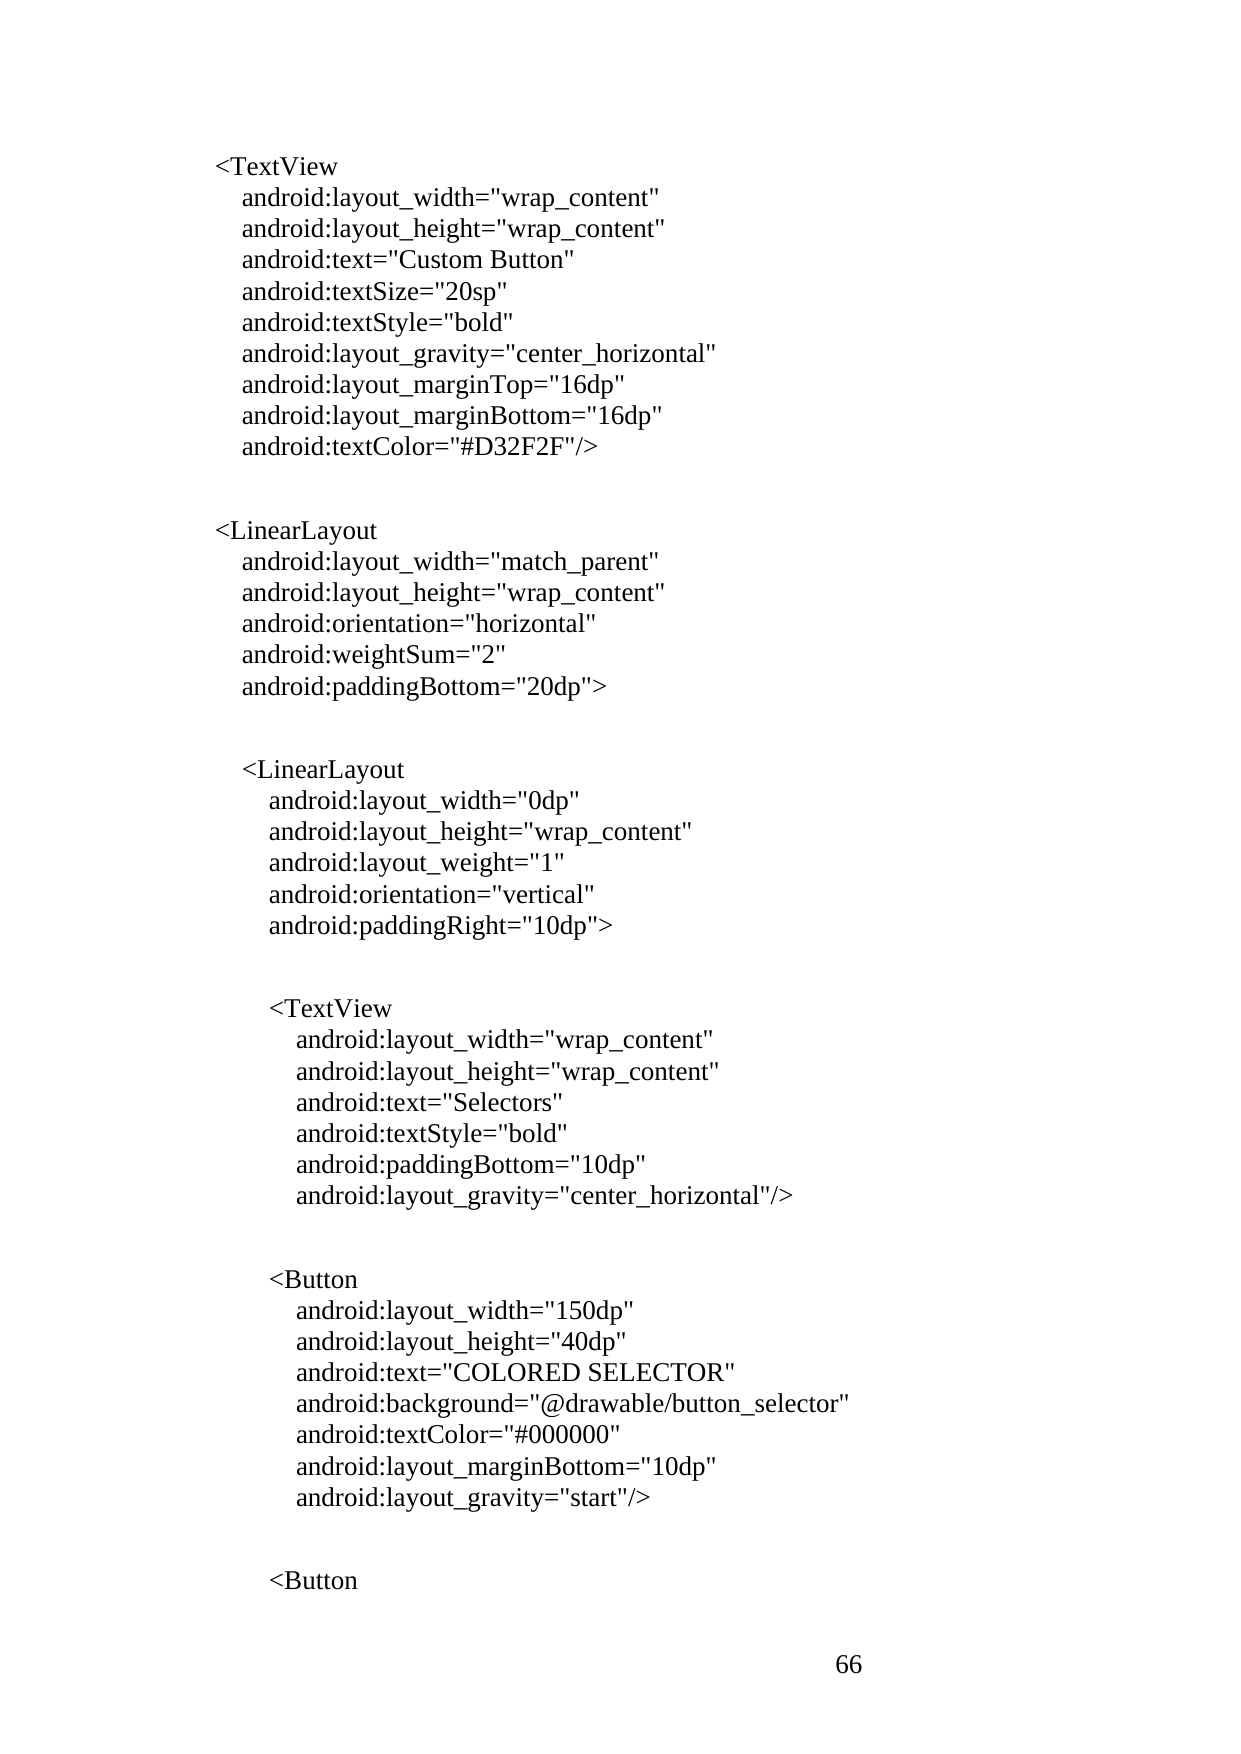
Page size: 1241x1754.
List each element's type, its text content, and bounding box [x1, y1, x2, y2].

text android:layout_gravity="center_horizontal" [187, 337, 1135, 368]
text android:textColor="#000000" [187, 1418, 1135, 1450]
text <TextView [187, 150, 1135, 181]
text android:textStyle="bold" [187, 306, 1135, 337]
text android:layout_gravity="center_horizontal"/> [187, 1179, 1135, 1210]
text android:layout_height="wrap_content" [187, 576, 1135, 607]
text android:layout_width="0dp" [187, 784, 1135, 815]
text android:layout_width="wrap_content" [187, 181, 1135, 212]
text android:layout_height="40dp" [187, 1325, 1135, 1356]
text android:layout_height="wrap_content" [187, 815, 1135, 847]
text android:paddingBottom="10dp" [187, 1148, 1135, 1179]
text android:layout_marginTop="16dp" [187, 368, 1135, 399]
text android:layout_weight="1" [187, 847, 1135, 878]
text android:layout_width="wrap_content" [187, 1023, 1135, 1055]
text <Button [187, 1263, 1135, 1294]
text android:orientation="vertical" [187, 878, 1135, 909]
text <LinearLayout [187, 753, 1135, 784]
text android:text="COLORED SELECTOR" [187, 1356, 1135, 1387]
text android:layout_gravity="start"/> [187, 1481, 1135, 1512]
text android:text="Custom Button" [187, 243, 1135, 274]
text android:paddingBottom="20dp"> [187, 669, 1135, 701]
text android:textSize="20sp" [187, 274, 1135, 306]
text <TextView [187, 992, 1135, 1023]
text android:text="Selectors" [187, 1086, 1135, 1117]
text android:layout_marginBottom="10dp" [187, 1450, 1135, 1481]
text android:textColor="#D32F2F"/> [187, 430, 1135, 461]
text android:layout_width="match_parent" [187, 545, 1135, 576]
text android:textStyle="bold" [187, 1117, 1135, 1148]
text android:paddingRight="10dp"> [187, 909, 1135, 940]
text android:weightSum="2" [187, 638, 1135, 669]
text android:orientation="horizontal" [187, 607, 1135, 638]
text android:layout_width="150dp" [187, 1294, 1135, 1325]
text android:layout_height="wrap_content" [187, 212, 1135, 243]
text <LinearLayout [187, 514, 1135, 545]
text android:layout_height="wrap_content" [187, 1055, 1135, 1086]
text android:background="@drawable/button_selector" [187, 1387, 1135, 1418]
text <Button [187, 1564, 1135, 1596]
text android:layout_marginBottom="16dp" [187, 399, 1135, 430]
